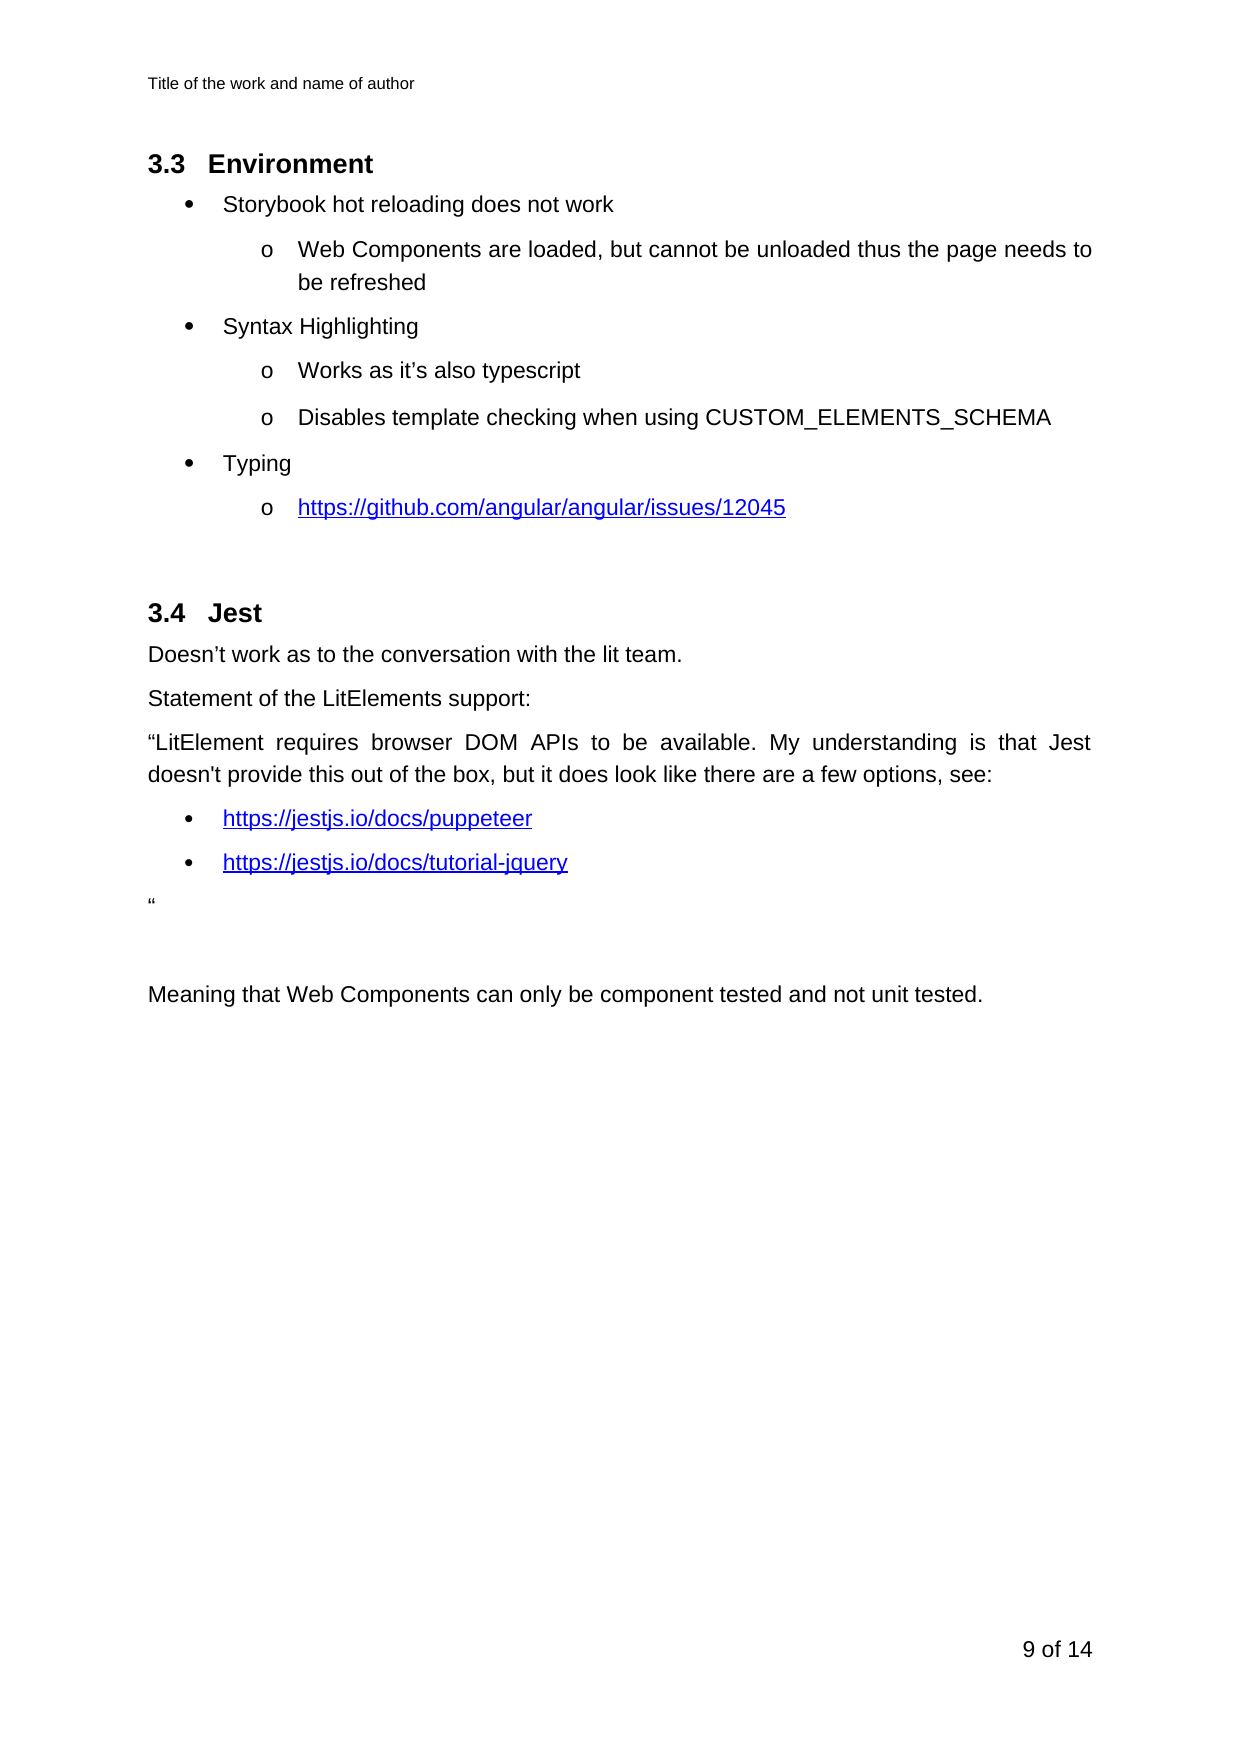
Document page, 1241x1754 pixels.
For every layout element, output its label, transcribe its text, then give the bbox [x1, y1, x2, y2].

text Statement of the LitElements support: [148, 685, 1092, 711]
subtitle Jest [148, 597, 1092, 628]
list Works as it’s also typescript [260, 357, 1092, 386]
text Doesn’t work as to the conversation with the lit team. [148, 641, 1092, 667]
list Web Components are loaded, but cannot be unloaded thus the page needs to be refreshed [260, 236, 1092, 295]
subtitle Environment [148, 148, 1092, 179]
list Storybook hot reloading does not work [185, 191, 1092, 218]
list Disables template checking when using CUSTOM_ELEMENTS_SCHEMA [260, 404, 1092, 432]
list https://github.com/angular/angular/issues/12045 [260, 494, 1092, 522]
list https://jestjs.io/docs/tutorial-jquery [185, 849, 1092, 875]
text “ [148, 893, 1092, 919]
list Typing [185, 450, 1092, 476]
text “LitElement requires browser DOM APIs to be available. My understanding is that Jest doesn't provide this out of the box, but it does look like there are a few options, see: [148, 729, 1092, 787]
text Meaning that Web Components can only be component tested and not unit tested. [148, 981, 1092, 1007]
list https://jestjs.io/docs/puppeteer [185, 805, 1092, 831]
list Syntax Highlighting [185, 313, 1092, 339]
